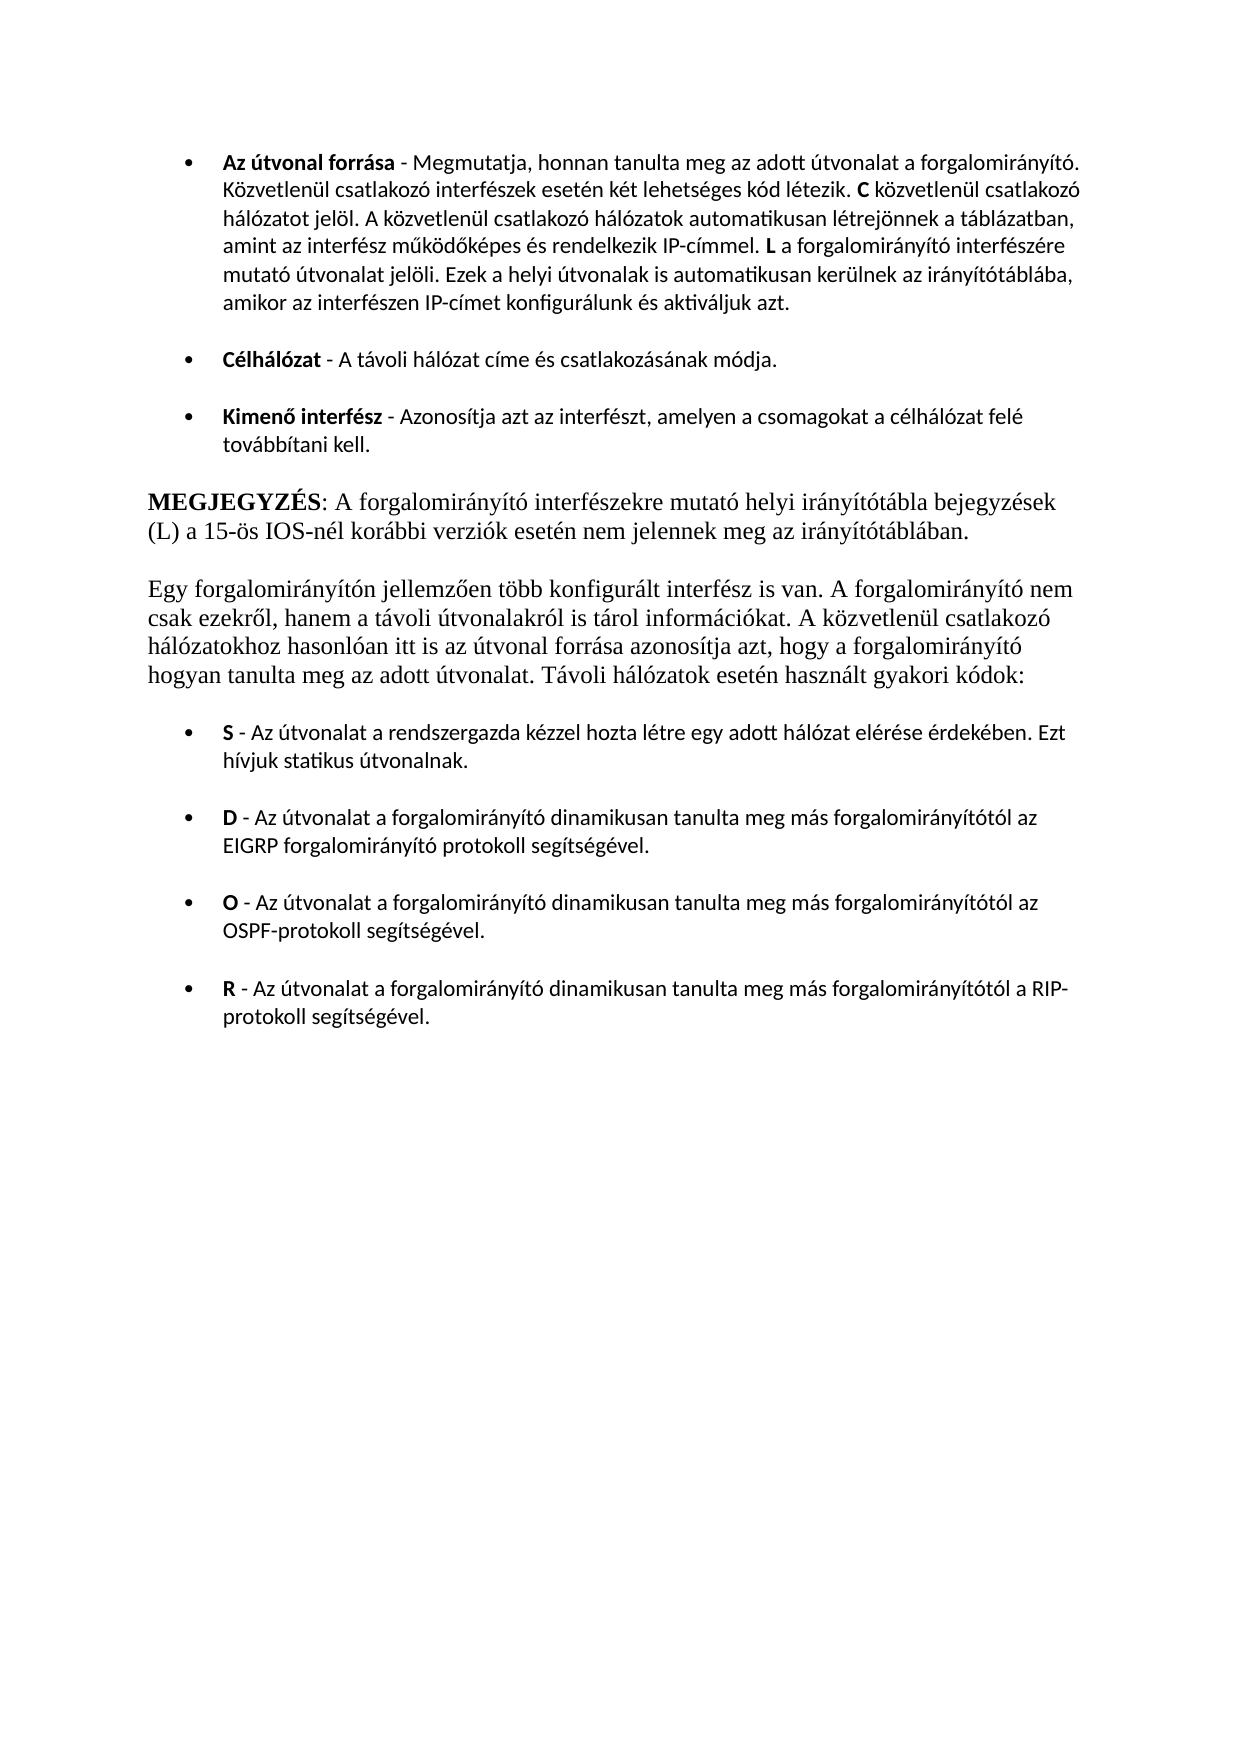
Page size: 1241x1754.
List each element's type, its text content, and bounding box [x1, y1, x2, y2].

list Célhálózat - A távoli hálózat címe és csatlakozásának módja. [185, 345, 1093, 373]
text Egy forgalomirányítón jellemzően több konfigurált interfész is van. A forgalomirányító nem csak ezekről, hanem a távoli útvonalakról is tárol információkat. A közvetlenül csatlakozó hálózatokhoz hasonlóan itt is az útvonal forrása azonosítja azt, hogy a forgalomirányító hogyan tanulta meg az adott útvonalat. Távoli hálózatok esetén használt gyakori kódok: [148, 574, 1093, 689]
list S - Az útvonalat a rendszergazda kézzel hozta létre egy adott hálózat elérése érdekében. Ezt hívjuk statikus útvonalnak. [185, 718, 1093, 774]
text MEGJEGYZÉS: A forgalomirányító interfészekre mutató helyi irányítótábla bejegyzések (L) a 15-ös IOS-nél korábbi verziók esetén nem jelennek meg az irányítótáblában. [148, 487, 1093, 545]
list Az útvonal forrása - Megmutatja, honnan tanulta meg az adott útvonalat a forgalomirányító. Közvetlenül csatlakozó interfészek esetén két lehetséges kód létezik. C közvetlenül csatlakozó hálózatot jelöl. A közvetlenül csatlakozó hálózatok automatikusan létrejönnek a táblázatban, amint az interfész működőképes és rendelkezik IP-címmel. L a forgalomirányító interfészére mutató útvonalat jelöli. Ezek a helyi útvonalak is automatikusan kerülnek az irányítótáblába, amikor az interfészen IP-címet konfigurálunk és aktiváljuk azt. [185, 148, 1093, 316]
list R - Az útvonalat a forgalomirányító dinamikusan tanulta meg más forgalomirányítótól a RIP-protokoll segítségével. [185, 974, 1093, 1030]
list O - Az útvonalat a forgalomirányító dinamikusan tanulta meg más forgalomirányítótól az OSPF-protokoll segítségével. [185, 888, 1093, 944]
list D - Az útvonalat a forgalomirányító dinamikusan tanulta meg más forgalomirányítótól az EIGRP forgalomirányító protokoll segítségével. [185, 803, 1093, 859]
list Kimenő interfész - Azonosítja azt az interfészt, amelyen a csomagokat a célhálózat felé továbbítani kell. [185, 402, 1093, 458]
